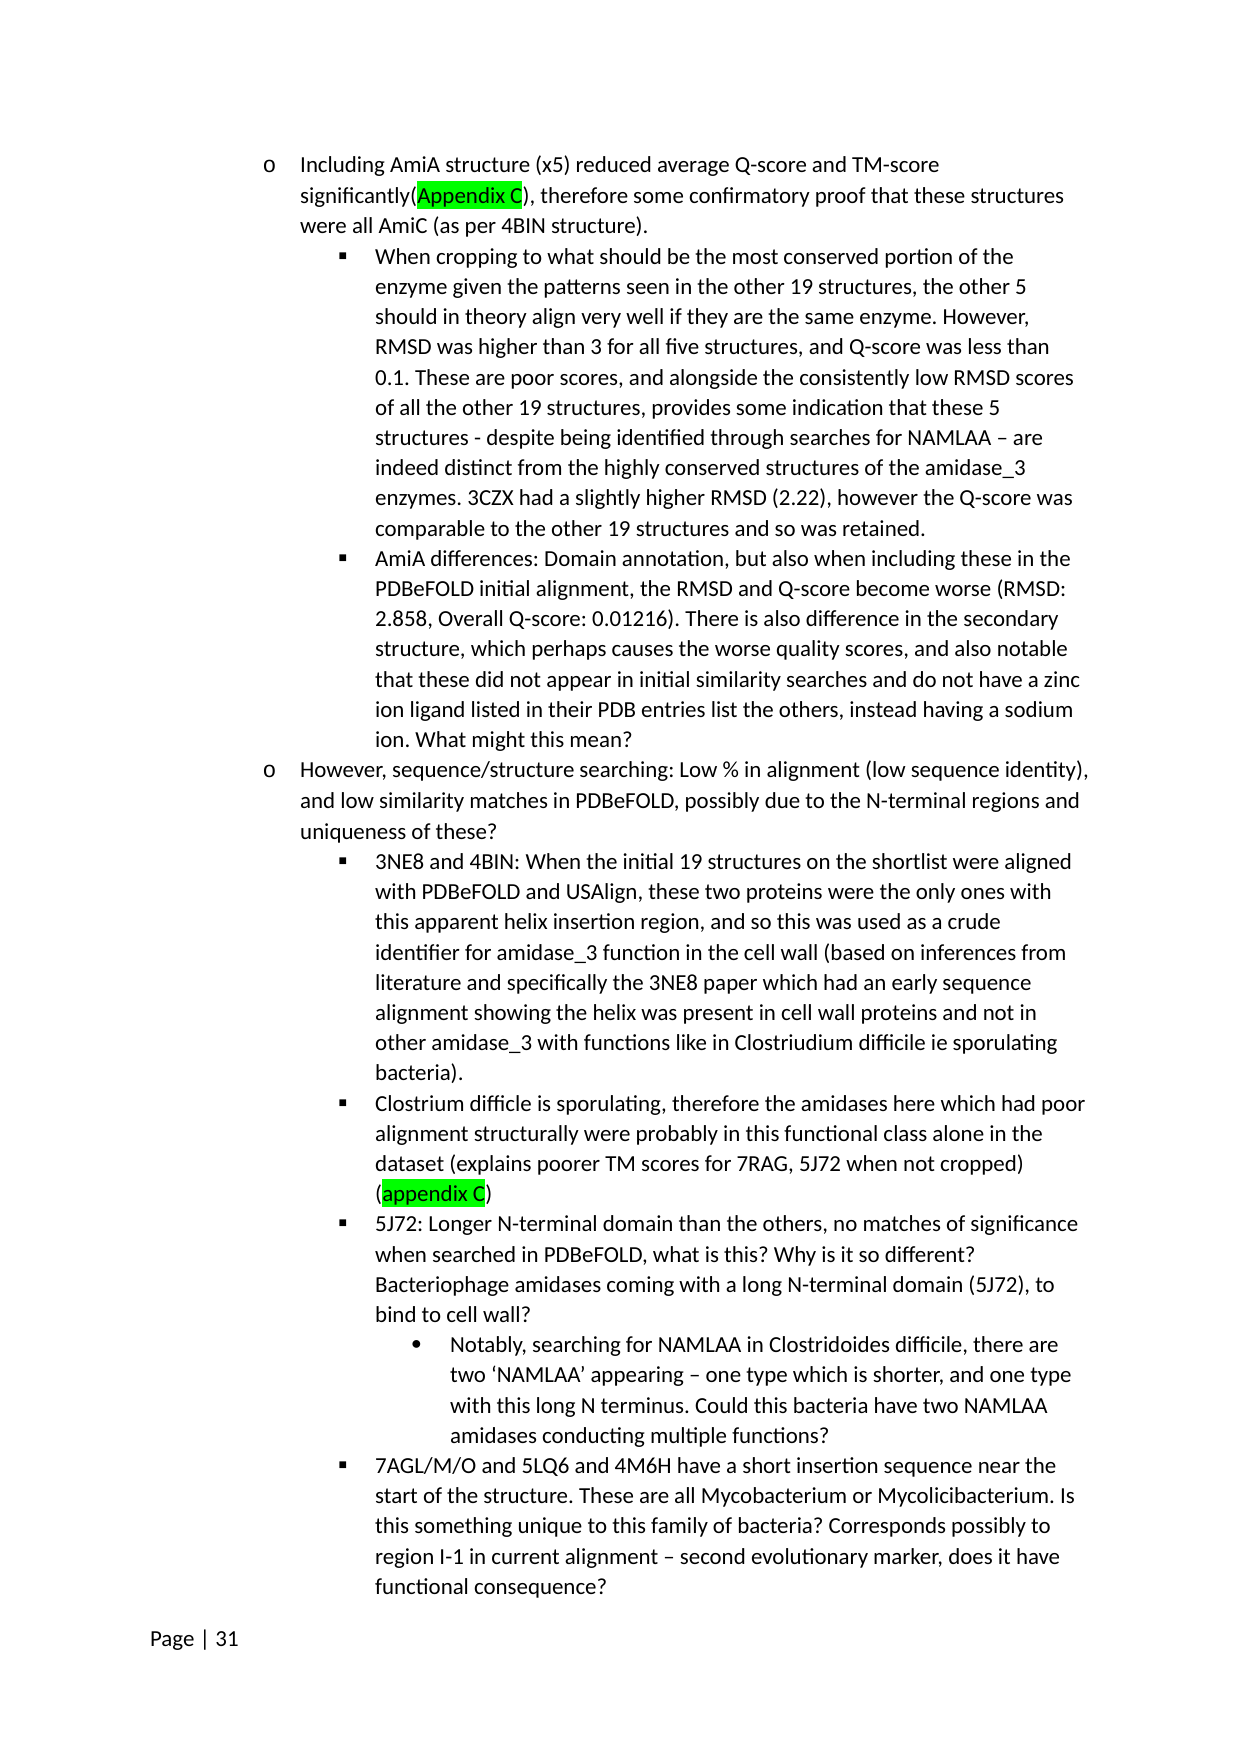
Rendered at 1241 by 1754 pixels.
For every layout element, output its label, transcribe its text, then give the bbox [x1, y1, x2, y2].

list 3NE8 and 4BIN: When the initial 19 structures on the shortlist were aligned with PDBeFOLD and USAlign, these two proteins were the only ones with this apparent helix insertion region, and so this was used as a crude identifier for amidase_3 function in the cell wall (based on inferences from literature and specifically the 3NE8 paper which had an early sequence alignment showing the helix was present in cell wall proteins and not in other amidase_3 with functions like in Clostriudium difficile ie sporulating bacteria). [337, 847, 1090, 1087]
list Notably, searching for NAMLAA in Clostridoides difficile, there are two ‘NAMLAA’ appearing – one type which is shorter, and one type with this long N terminus. Could this bacteria have two NAMLAA amidases conducting multiple functions? [412, 1330, 1090, 1449]
list AmiA differences: Domain annotation, but also when including these in the PDBeFOLD initial alignment, the RMSD and Q-score become worse (RMSD: 2.858, Overall Q-score: 0.01216). There is also difference in the secondary structure, which perhaps causes the worse quality scores, and also notable that these did not appear in initial similarity searches and do not have a zinc ion ligand listed in their PDB entries list the others, instead having a sodium ion. What might this mean? [337, 544, 1090, 753]
list However, sequence/structure searching: Low % in alignment (low sequence identity), and low similarity matches in PDBeFOLD, possibly due to the N-terminal regions and uniqueness of these? [262, 755, 1090, 845]
list 7AGL/M/O and 5LQ6 and 4M6H have a short insertion sequence near the start of the structure. These are all Mycobacterium or Mycolicibacterium. Is this something unique to this family of bacteria? Corresponds possibly to region I-1 in current alignment – second evolutionary marker, does it have functional consequence? [337, 1451, 1090, 1600]
list When cropping to what should be the most conserved portion of the enzyme given the patterns seen in the other 19 structures, the other 5 should in theory align very well if they are the same enzyme. However, RMSD was higher than 3 for all five structures, and Q-score was less than 0.1. These are poor scores, and alongside the consistently low RMSD scores of all the other 19 structures, provides some indication that these 5 structures - despite being identified through searches for NAMLAA – are indeed distinct from the highly conserved structures of the amidase_3 enzymes. 3CZX had a slightly higher RMSD (2.22), however the Q-score was comparable to the other 19 structures and so was retained. [337, 242, 1090, 542]
list 5J72: Longer N-terminal domain than the others, no matches of significance when searched in PDBeFOLD, what is this? Why is it so different? Bacteriophage amidases coming with a long N-terminal domain (5J72), to bind to cell wall? [337, 1209, 1090, 1328]
list Clostrium difficle is sporulating, therefore the amidases here which had poor alignment structurally were probably in this functional class alone in the dataset (explains poorer TM scores for 7RAG, 5J72 when not cropped) (appendix C) [337, 1089, 1090, 1207]
list Including AmiA structure (x5) reduced average Q-score and TM-score significantly(Appendix C), therefore some confirmatory proof that these structures were all AmiC (as per 4BIN structure). [262, 150, 1090, 239]
